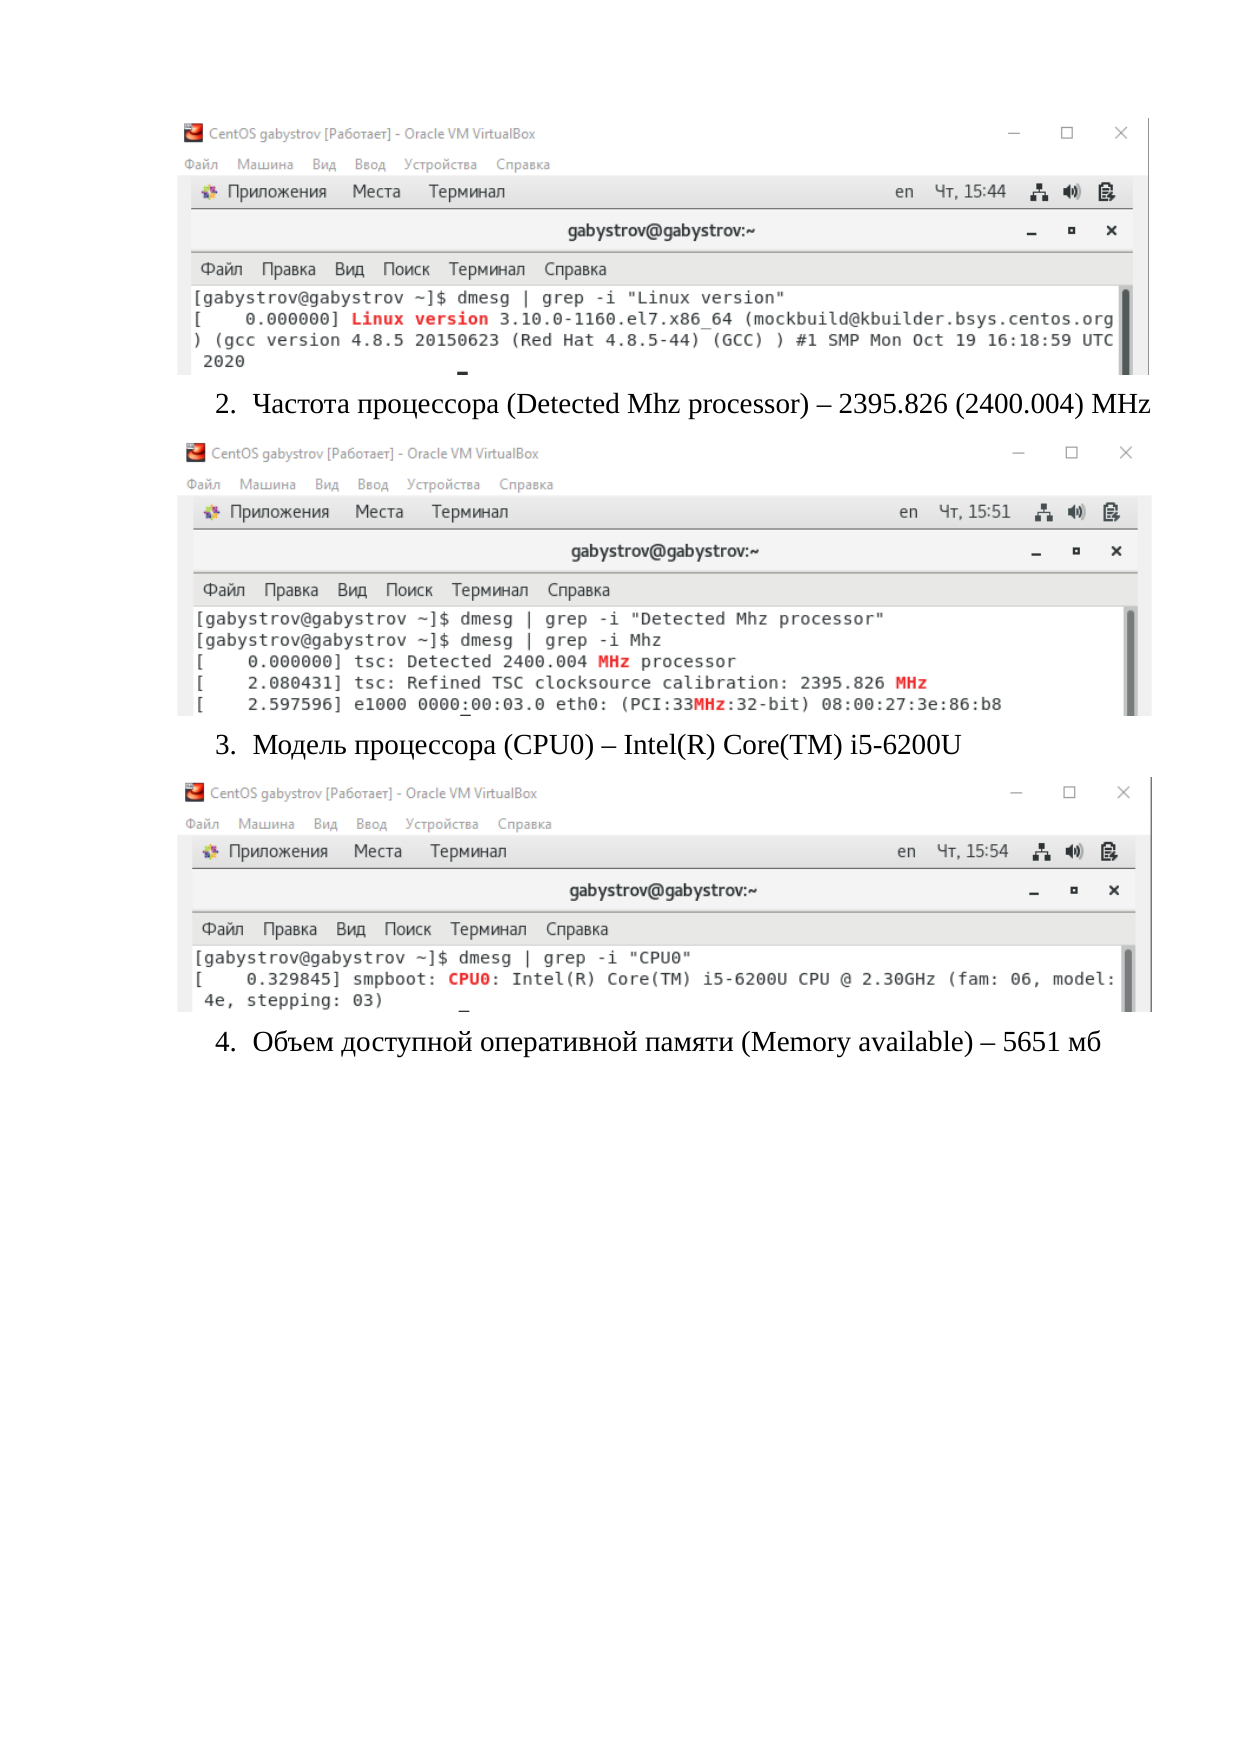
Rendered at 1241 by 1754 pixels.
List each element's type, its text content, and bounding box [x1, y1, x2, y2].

picture [177, 436, 1152, 716]
list Модель процессора (CPU0) – Intel(R) Core(TM) i5-6200U [215, 727, 1152, 761]
list Частота процессора (Detected Mhz processor) – 2395.826 (2400.004) MHz [215, 386, 1152, 420]
picture [177, 777, 1152, 1012]
list Объем доступной оперативной памяти (Memory available) – 5651 мб [215, 1024, 1152, 1057]
picture [177, 118, 1149, 375]
